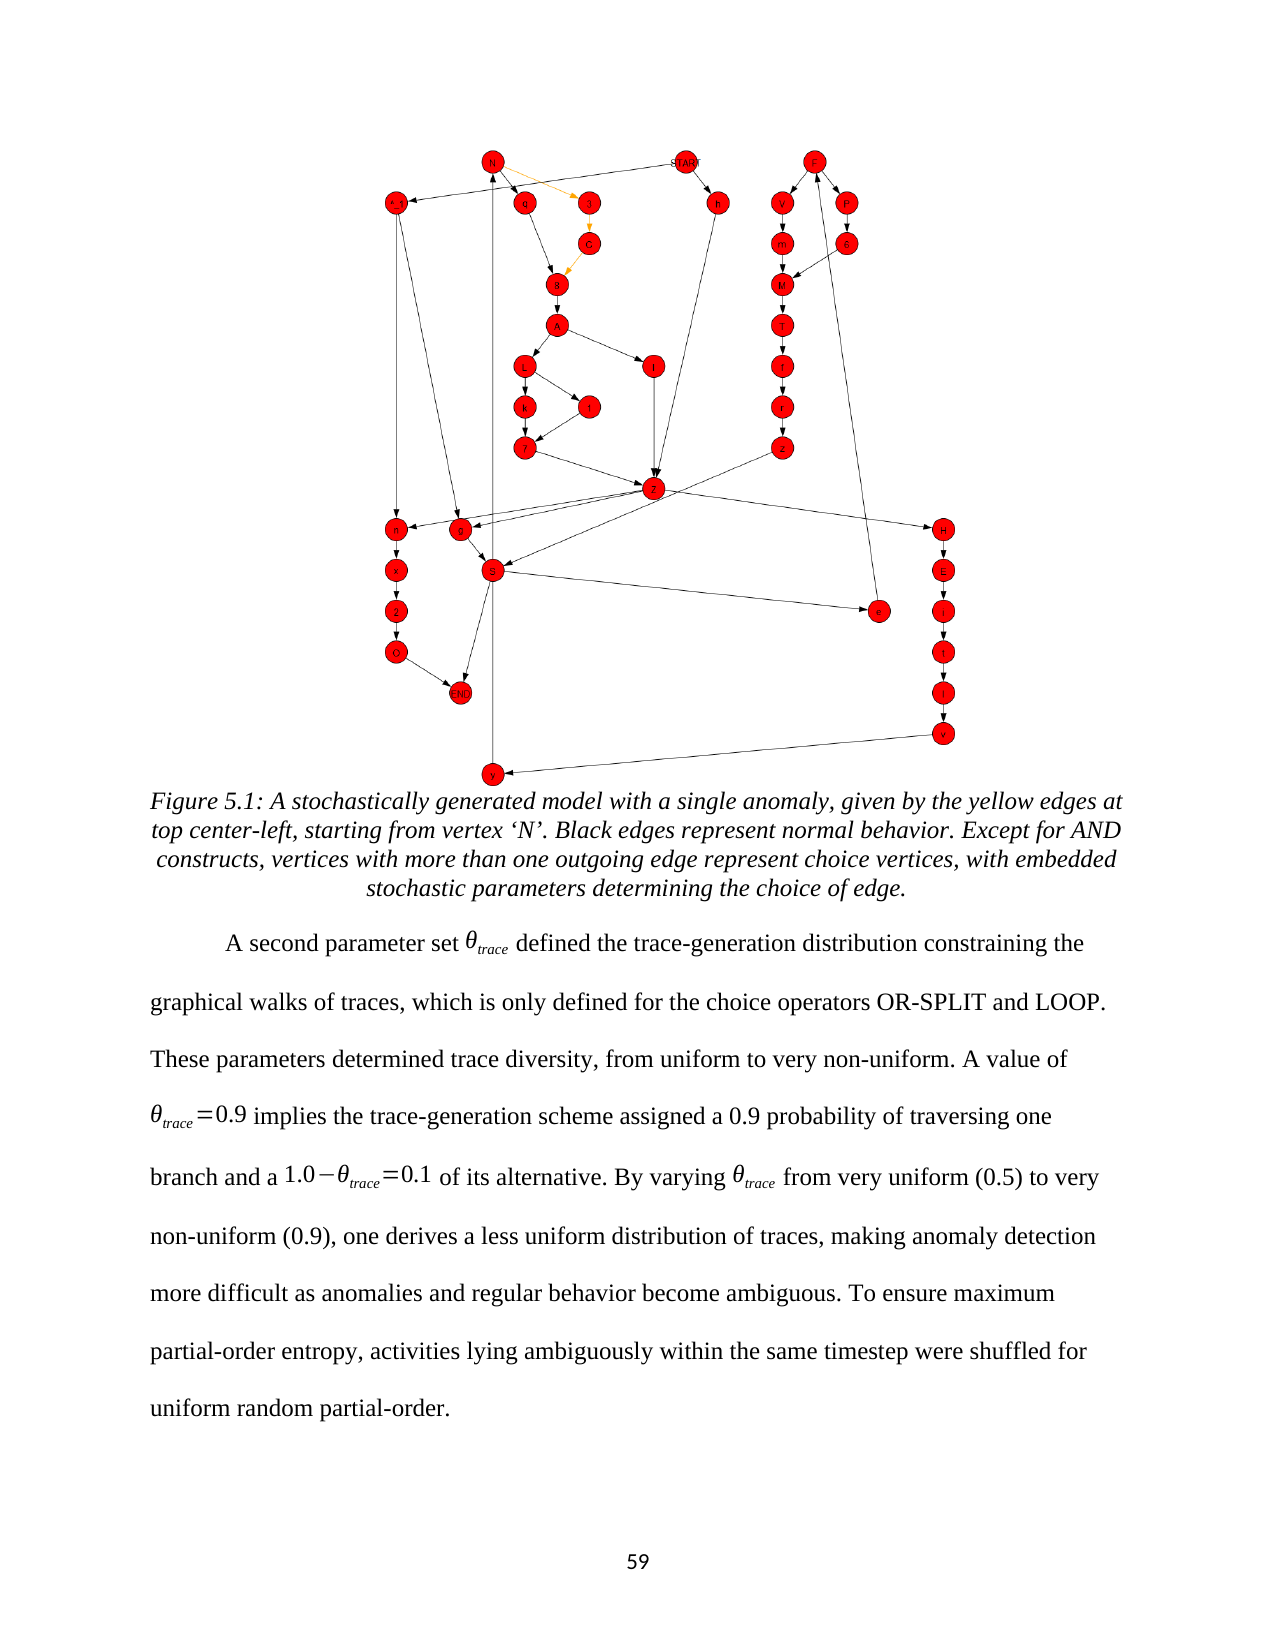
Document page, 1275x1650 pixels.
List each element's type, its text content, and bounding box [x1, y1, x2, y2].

text Figure 5.1: A stochastically generated model with a single anomaly, given by the yellow edges at top center-left, starting from vertex ‘N’. Black edges represent normal behavior. Except for AND constructs, vertices with more than one outgoing edge represent choice vertices, with embedded stochastic parameters determining the choice of edge. [150, 786, 1125, 901]
picture [319, 150, 956, 787]
text A second parameter set defined the trace-generation distribution constraining the graphical walks of traces, which is only defined for the choice operators OR-SPLIT and LOOP. These parameters determined trace diversity, from uniform to very non-uniform. A value of implies the trace-generation scheme assigned a 0.9 probability of traversing one branch and a of its alternative. By varying from very uniform (0.5) to very non-uniform (0.9), one derives a less uniform distribution of traces, making anomaly detection more difficult as anomalies and regular behavior become ambiguous. To ensure maximum partial-order entropy, activities lying ambiguously within the same timestep were shuffled for uniform random partial-order. [150, 926, 1125, 1422]
